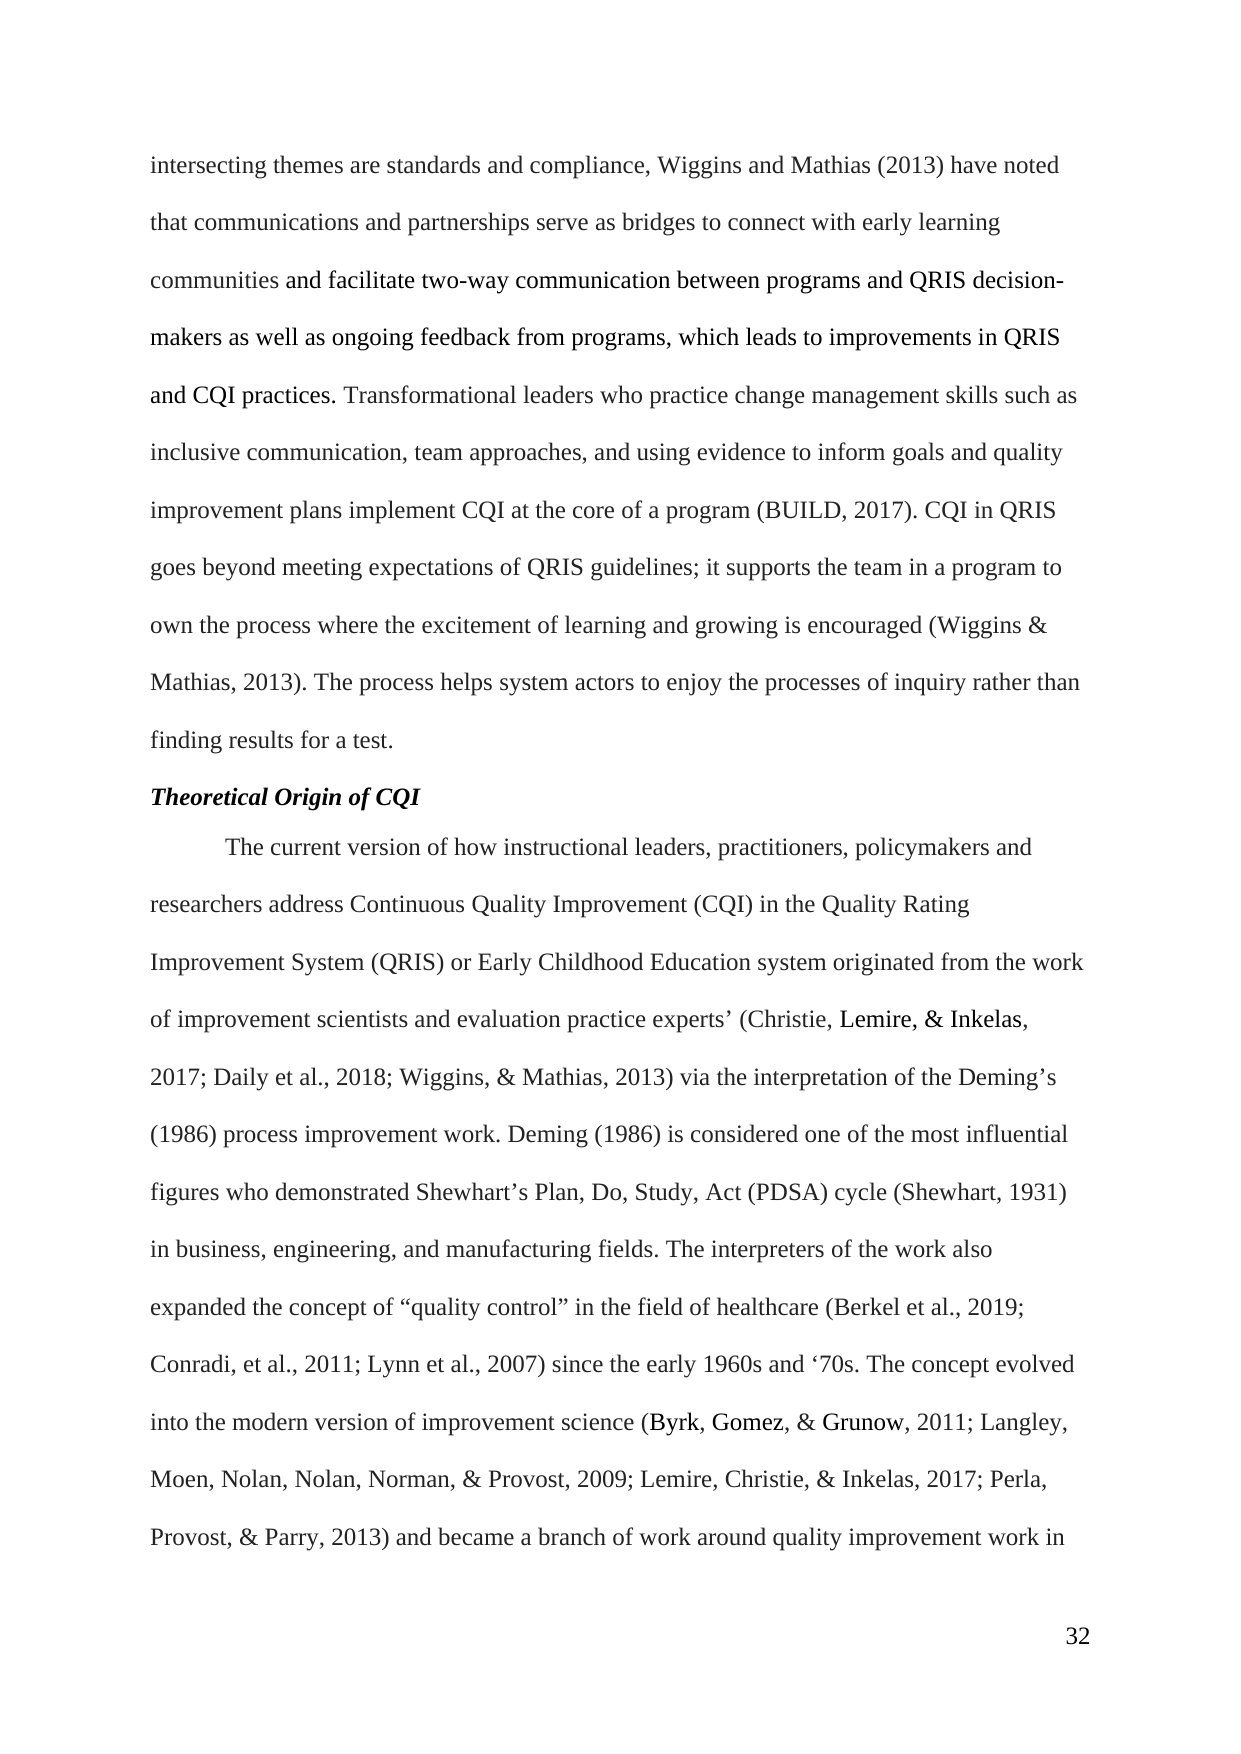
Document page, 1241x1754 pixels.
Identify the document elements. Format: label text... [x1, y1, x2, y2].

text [150, 832, 1090, 1551]
subtitle Theoretical Origin of CQI [150, 782, 1090, 811]
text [150, 150, 1090, 754]
